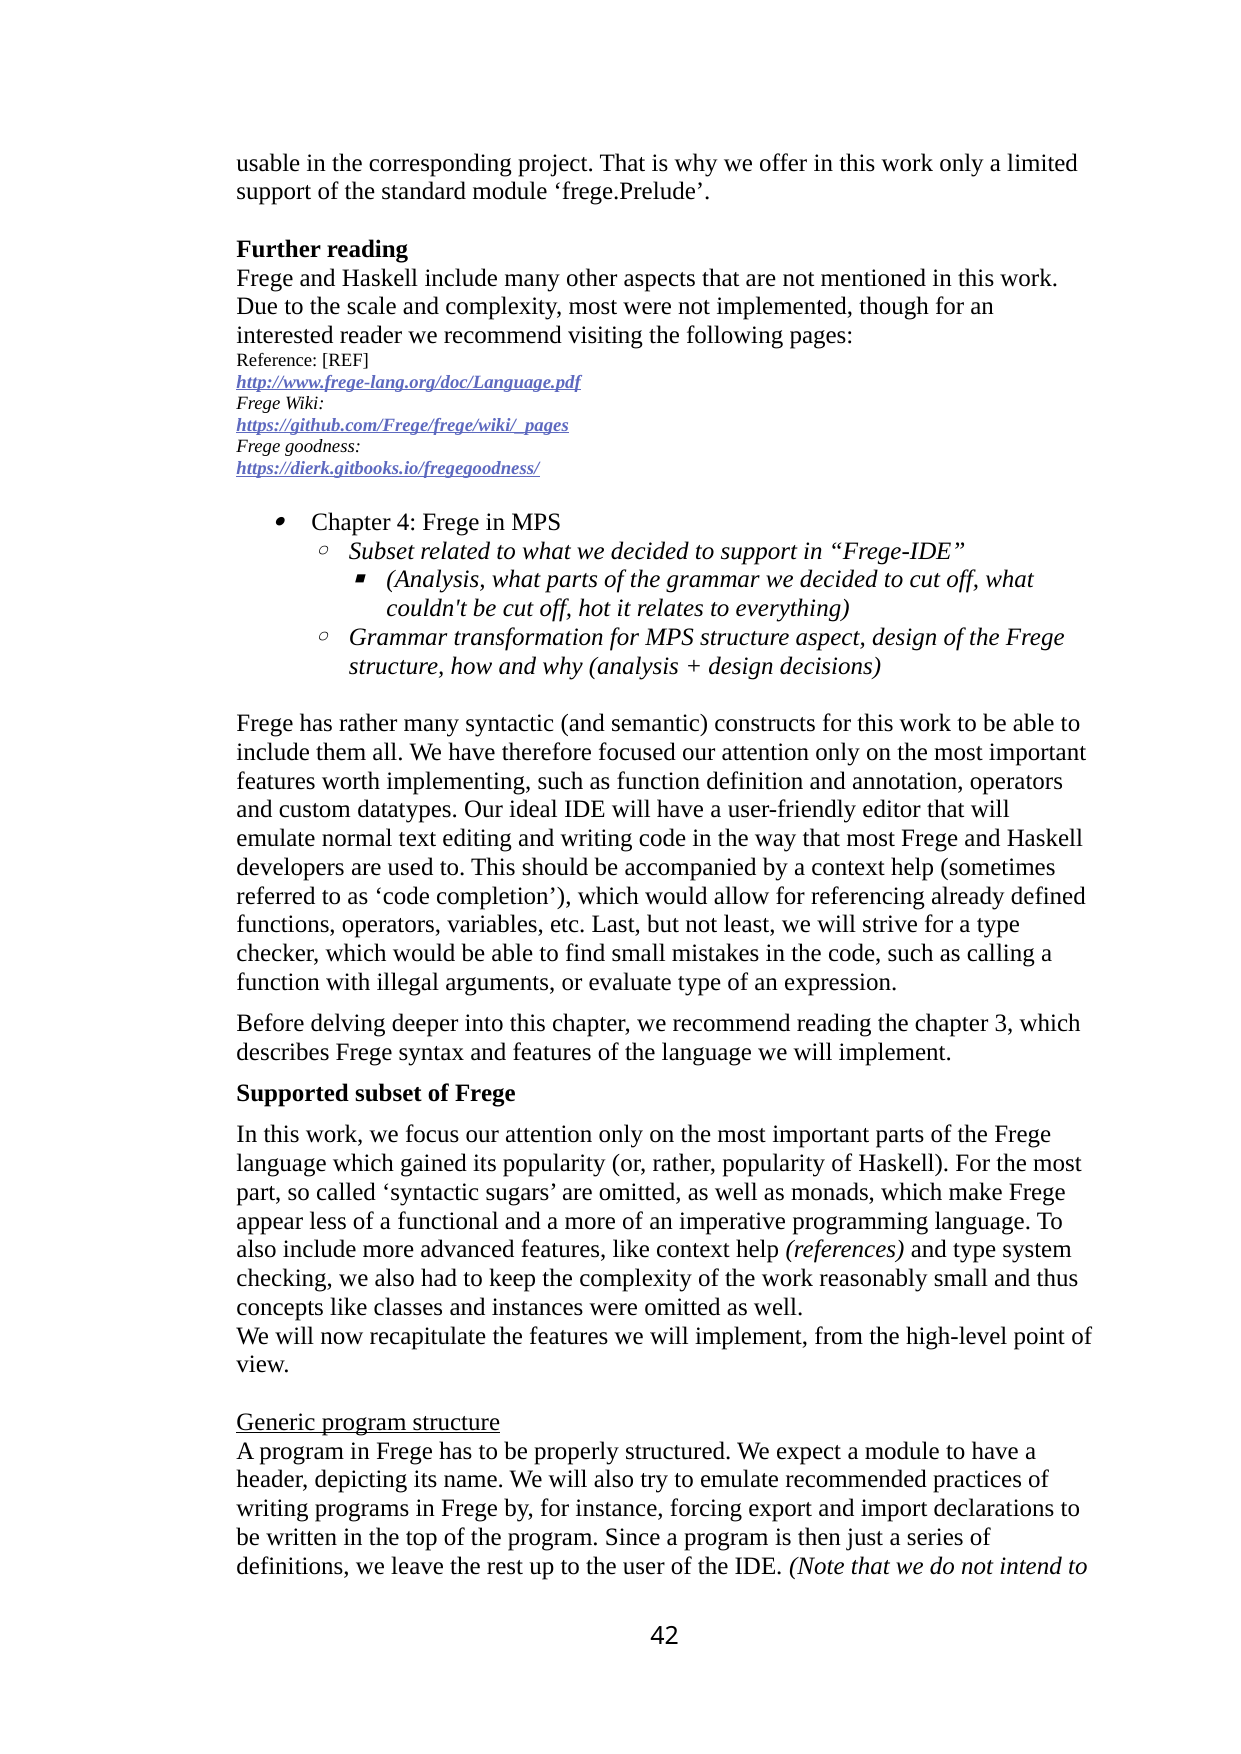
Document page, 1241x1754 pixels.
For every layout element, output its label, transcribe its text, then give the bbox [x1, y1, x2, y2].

text Generic program structure [236, 1407, 1092, 1436]
text Before delving deeper into this chapter, we recommend reading the chapter 3, which describes Frege syntax and features of the language we will implement. [236, 1008, 1092, 1066]
text In this work, we focus our attention only on the most important parts of the Frege language which gained its popularity (or, rather, popularity of Haskell). For the most part, so called ‘syntactic sugars’ are omitted, as well as monads, which make Frege appear less of a functional and a more of an imperative programming language. To also include more advanced features, like context help (references) and type system checking, we also had to keep the complexity of the work reasonably small and thus concepts like classes and instances were omitted as well. [236, 1119, 1092, 1321]
text Supported subset of Frege [236, 1078, 1092, 1107]
list (Analysis, what parts of the grammar we decided to cut off, what couldn't be cut off, hot it relates to everything) [349, 564, 1092, 622]
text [236, 148, 1092, 205]
text Frege goodness: [236, 435, 1092, 457]
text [236, 1436, 1092, 1579]
list Subset related to what we decided to support in “Frege-IDE” [311, 536, 1092, 564]
text We will now recapitulate the features we will implement, from the high-level point of view. [236, 1321, 1092, 1378]
text https://dierk.gitbooks.io/fregegoodness/ [236, 457, 1092, 478]
text Frege has rather many syntactic (and semantic) constructs for this work to be able to include them all. We have therefore focused our attention only on the most important features worth implementing, such as function definition and annotation, operators and custom datatypes. Our ideal IDE will have a user-friendly editor that will emulate normal text editing and writing code in the way that most Frege and Haskell developers are used to. This should be accompanied by a context help (sometimes referred to as ‘code completion’), which would allow for referencing already defined functions, operators, variables, etc. Last, but not least, we will strive for a type checker, which would be able to find small mistakes in the code, such as calling a function with illegal arguments, or evaluate type of an expression. [236, 708, 1092, 996]
text Further reading [236, 234, 1092, 263]
text Reference: [REF] [236, 349, 1092, 371]
text https://github.com/Frege/frege/wiki/_pages [236, 414, 1092, 435]
list Chapter 4: Frege in MPS [274, 507, 1092, 536]
text http://www.frege-lang.org/doc/Language.pdf [236, 371, 1092, 392]
list Grammar transformation for MPS structure aspect, design of the Frege structure, how and why (analysis + design decisions) [311, 622, 1092, 679]
text Frege and Haskell include many other aspects that are not mentioned in this work. Due to the scale and complexity, most were not implemented, though for an interested reader we recommend visiting the following pages: [236, 263, 1092, 349]
text Frege Wiki: [236, 392, 1092, 414]
